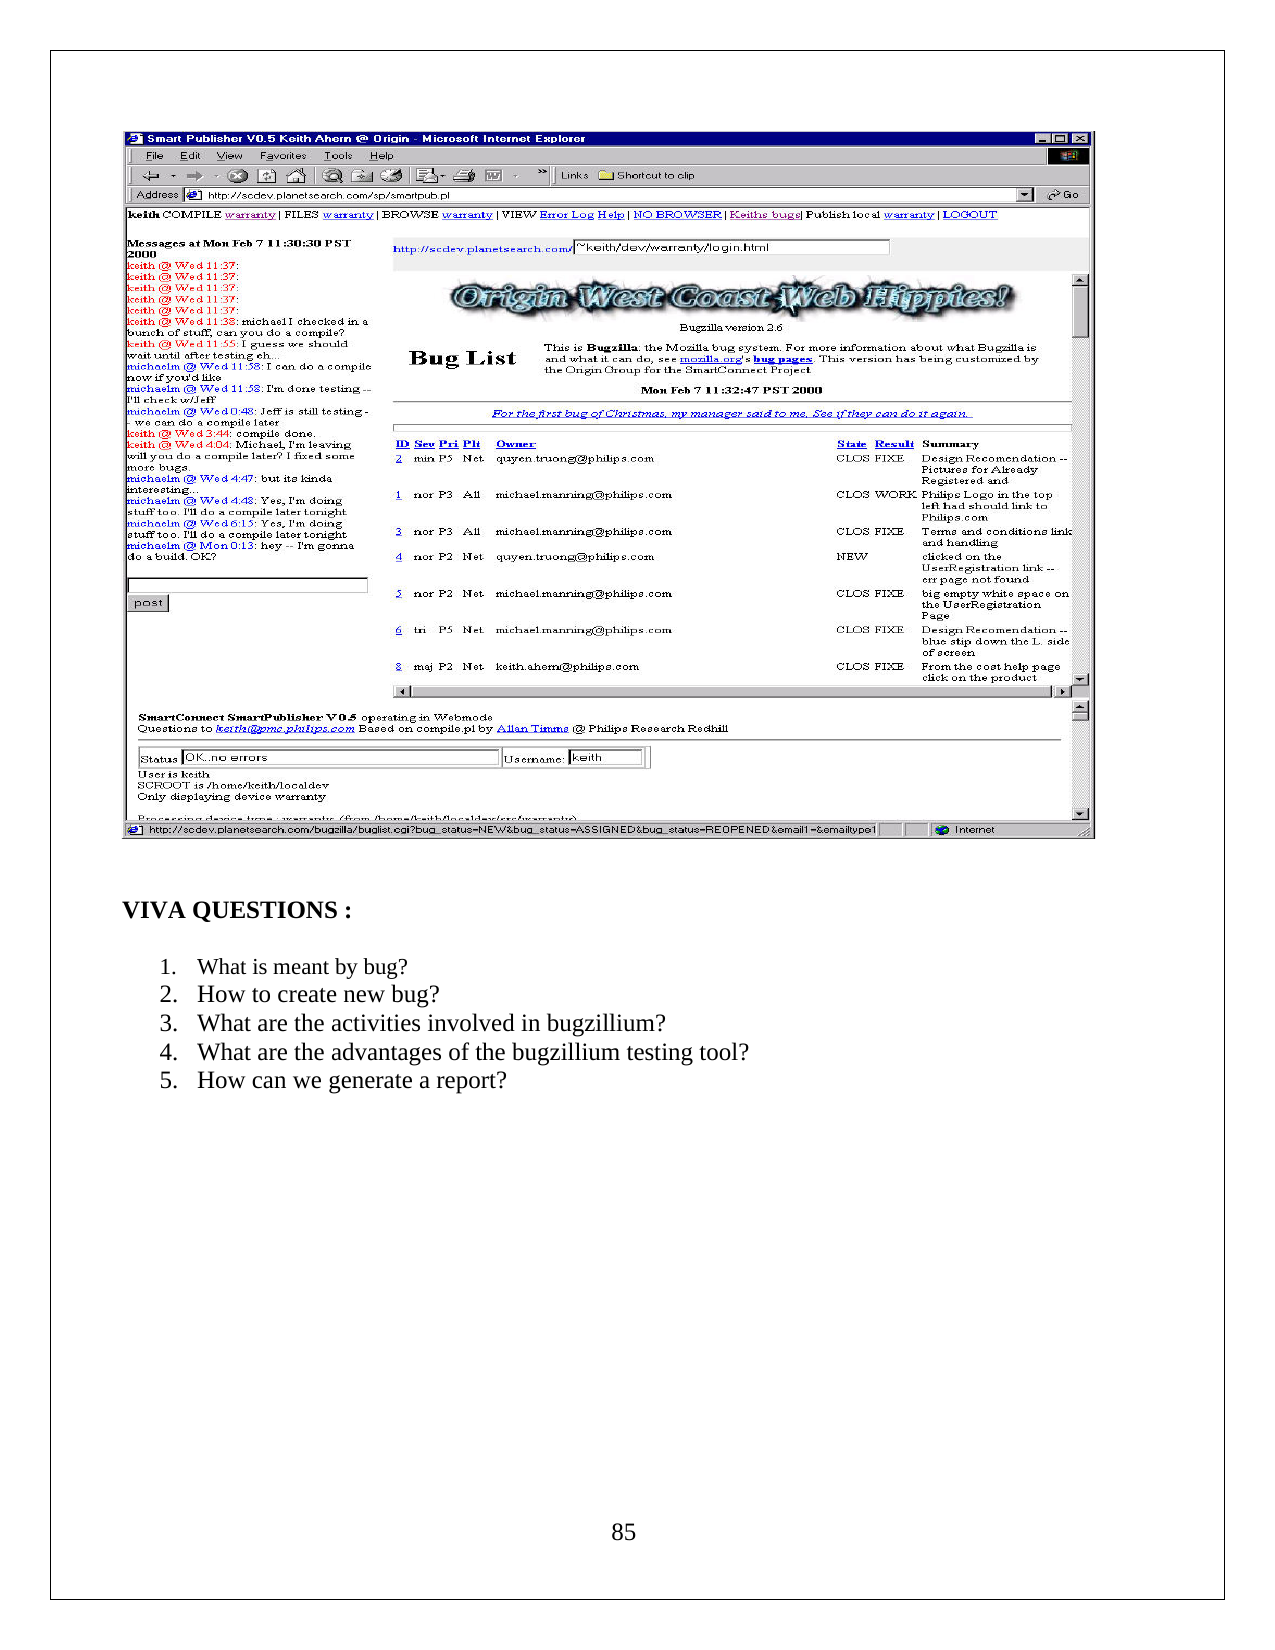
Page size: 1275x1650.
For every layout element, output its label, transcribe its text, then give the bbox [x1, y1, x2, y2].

picture [121, 131, 1096, 839]
text VIVA QUESTIONS : [122, 895, 1125, 924]
list What are the activities involved in bugzillium? [159, 1008, 1125, 1037]
list What is meant by bug? [159, 953, 1125, 979]
list How can we generate a report? [159, 1066, 1125, 1094]
list How to create new bug? [159, 979, 1125, 1008]
list What are the advantages of the bugzillium testing tool? [159, 1037, 1125, 1066]
